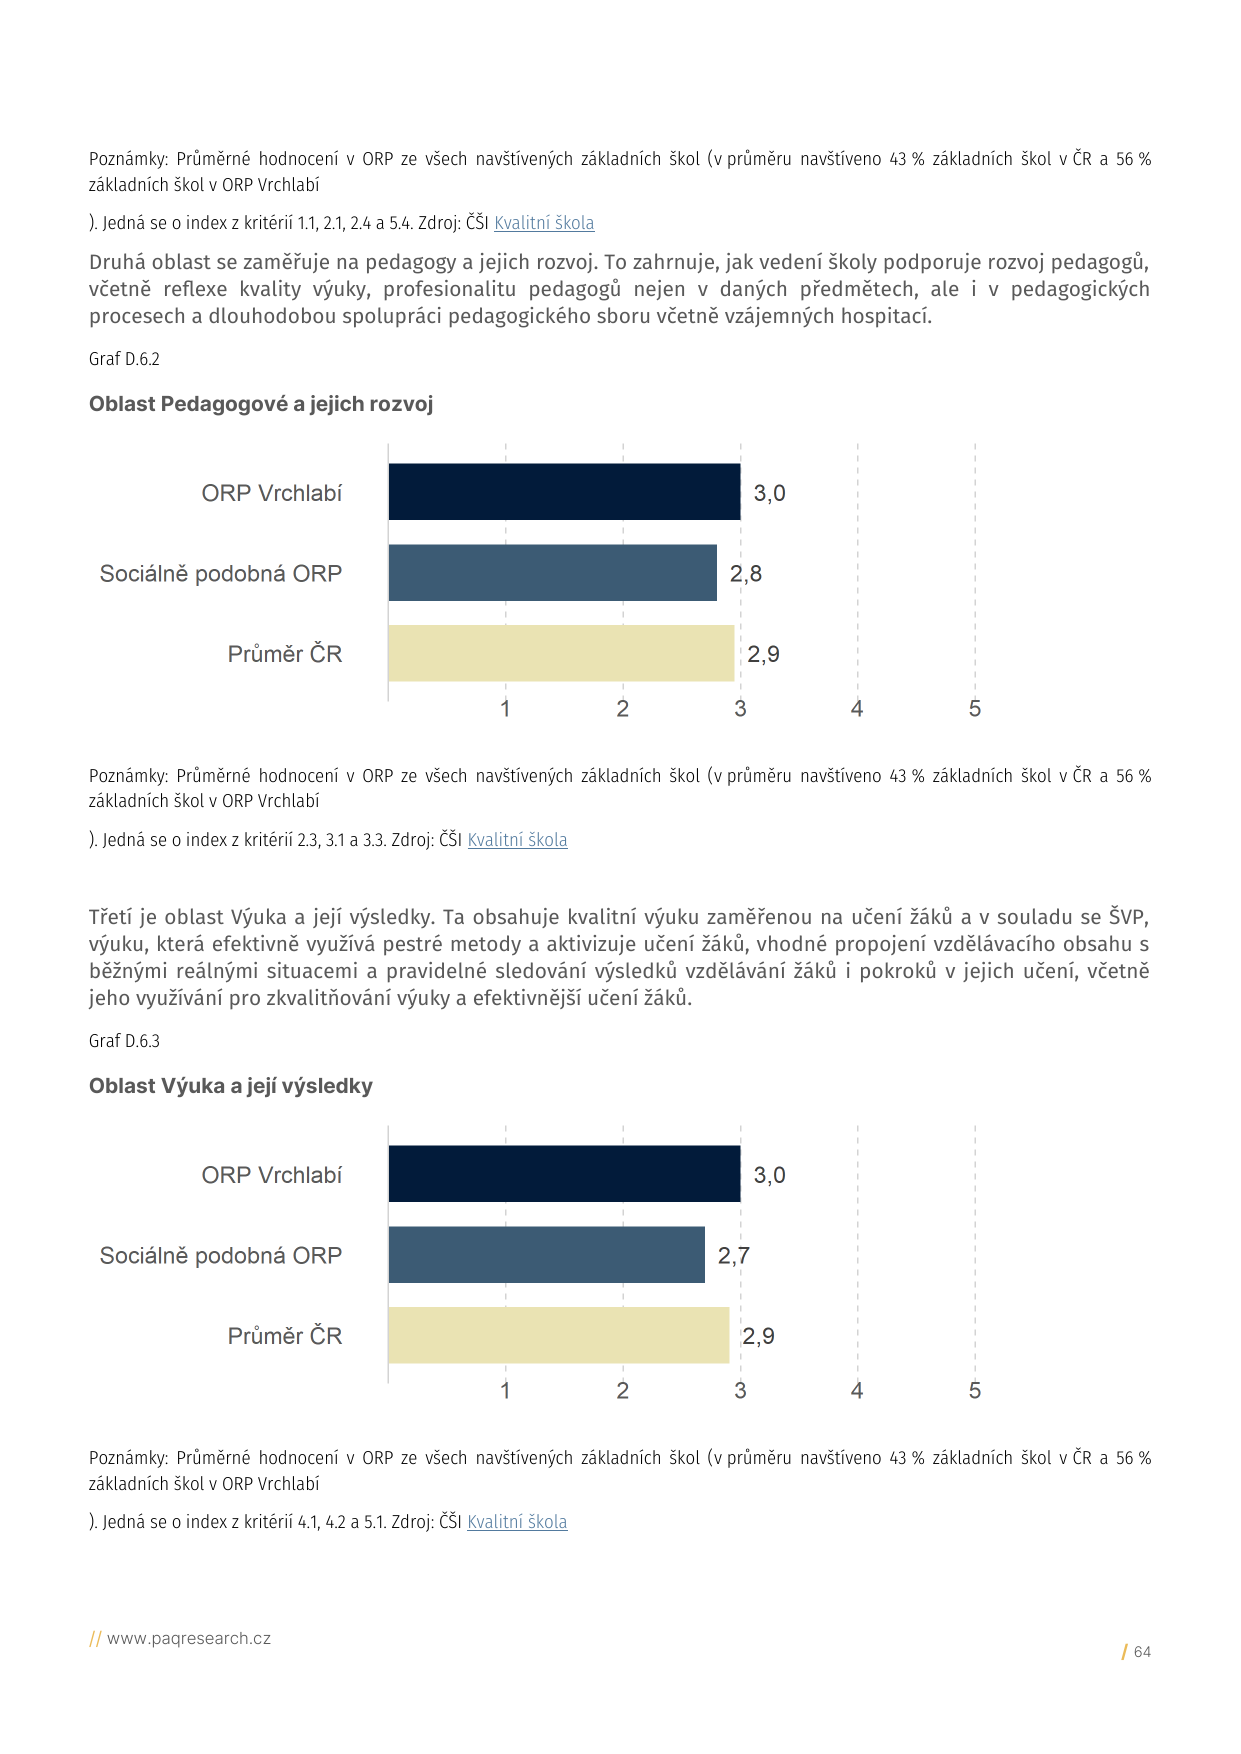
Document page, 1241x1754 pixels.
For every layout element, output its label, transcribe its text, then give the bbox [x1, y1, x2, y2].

text Poznámky: Průměrné hodnocení v ORP ze všech navštívených základních škol (v průměru navštíveno 43 % základních škol v ČR a 56 % základních škol v ORP Vrchlabí [89, 148, 1152, 196]
picture [88, 1098, 1139, 1430]
text Poznámky: Průměrné hodnocení v ORP ze všech navštívených základních škol (v průměru navštíveno 43 % základních škol v ČR a 56 % základních škol v ORP Vrchlabí [89, 1447, 1152, 1495]
text Graf D.6.2 [89, 348, 1152, 370]
text ). Jedná se o index z kritérií 4.1, 4.2 a 5.1. Zdroj: ČŠI Kvalitní škola [89, 1511, 1152, 1533]
text Oblast Výuka a její výsledky [89, 1068, 1152, 1098]
text ). Jedná se o index z kritérií 2.3, 3.1 a 3.3. Zdroj: ČŠI Kvalitní škola [89, 829, 1152, 851]
text Druhá oblast se zaměřuje na pedagogy a jejich rozvoj. To zahrnuje, jak vedení školy podporuje rozvoj pedagogů, včetně reflexe kvality výuky, profesionalitu pedagogů nejen v daných předmětech, ale i v pedagogických procesech a dlouhodobou spolupráci pedagogického sboru včetně vzájemných hospitací. [89, 250, 1152, 329]
text Graf D.6.3 [89, 1030, 1152, 1052]
text Poznámky: Průměrné hodnocení v ORP ze všech navštívených základních škol (v průměru navštíveno 43 % základních škol v ČR a 56 % základních škol v ORP Vrchlabí [89, 764, 1152, 813]
text ). Jedná se o index z kritérií 1.1, 2.1, 2.4 a 5.4. Zdroj: ČŠI Kvalitní škola [89, 212, 1152, 234]
text Oblast Pedagogové a jejich rozvoj [89, 386, 1152, 416]
text Třetí je oblast Výuka a její výsledky. Ta obsahuje kvalitní výuku zaměřenou na učení žáků a v souladu se ŠVP, výuku, která efektivně využívá pestré metody a aktivizuje učení žáků, vhodné propojení vzdělávacího obsahu s běžnými reálnými situacemi a pravidelné sledování výsledků vzdělávání žáků i pokroků v jejich učení, včetně jeho využívání pro zkvalitňování výuky a efektivnější učení žáků. [89, 905, 1152, 1011]
picture [88, 416, 1139, 748]
